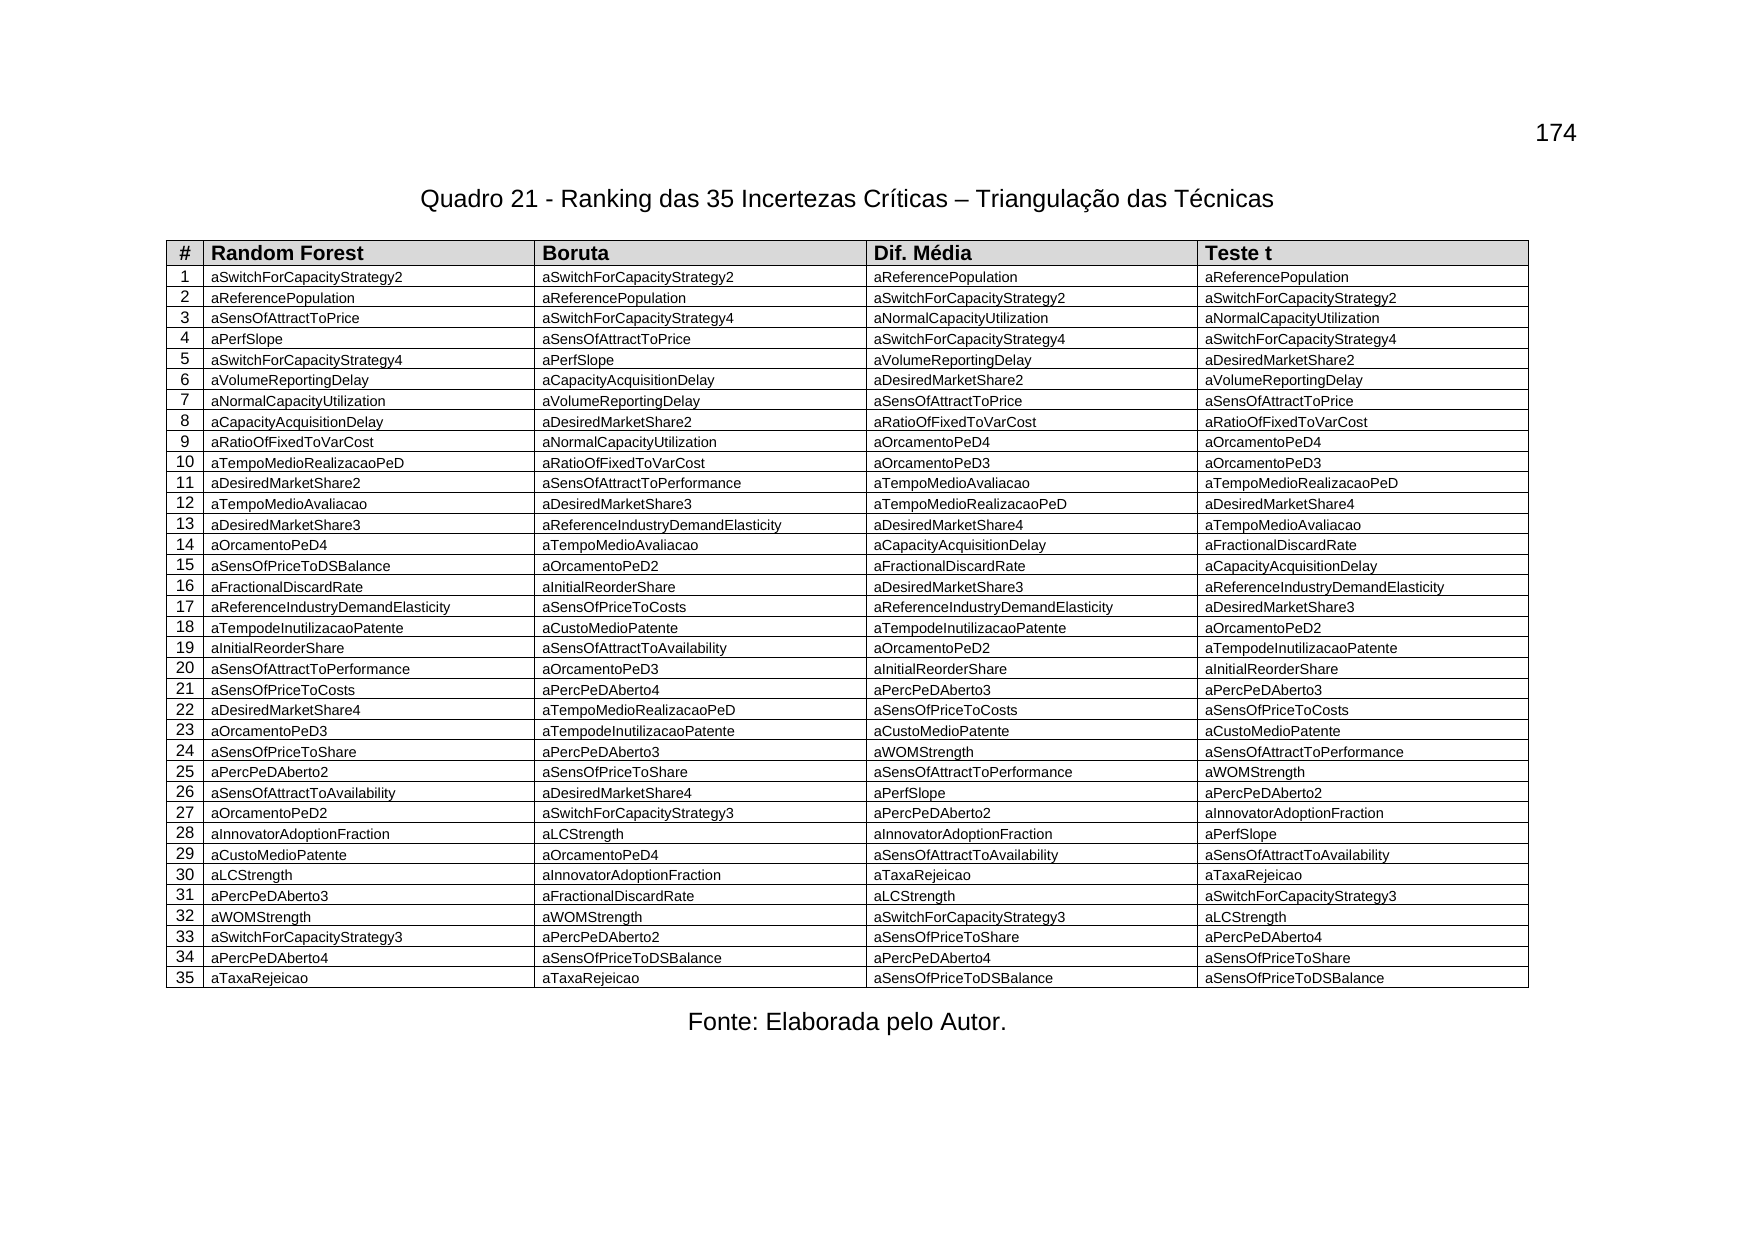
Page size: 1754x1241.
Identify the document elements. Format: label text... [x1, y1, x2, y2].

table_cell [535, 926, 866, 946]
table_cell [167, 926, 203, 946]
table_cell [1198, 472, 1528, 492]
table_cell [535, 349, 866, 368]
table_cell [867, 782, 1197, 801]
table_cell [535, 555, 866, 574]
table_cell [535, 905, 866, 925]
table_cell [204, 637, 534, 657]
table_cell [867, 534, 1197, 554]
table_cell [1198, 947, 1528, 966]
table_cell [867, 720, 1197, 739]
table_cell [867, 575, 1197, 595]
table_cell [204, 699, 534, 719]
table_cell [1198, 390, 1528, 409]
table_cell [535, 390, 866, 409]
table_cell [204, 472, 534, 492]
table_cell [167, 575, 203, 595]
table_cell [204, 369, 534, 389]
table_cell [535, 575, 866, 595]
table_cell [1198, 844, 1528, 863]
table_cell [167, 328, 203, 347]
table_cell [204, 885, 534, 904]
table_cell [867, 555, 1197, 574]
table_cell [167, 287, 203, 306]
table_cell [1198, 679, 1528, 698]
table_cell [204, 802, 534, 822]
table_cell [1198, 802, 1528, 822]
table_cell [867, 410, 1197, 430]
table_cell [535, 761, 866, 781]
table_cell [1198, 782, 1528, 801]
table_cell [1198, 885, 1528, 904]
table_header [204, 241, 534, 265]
text Quadro 21 - Ranking das 35 Incertezas Críticas – Triangulação das Técnicas [118, 184, 1577, 213]
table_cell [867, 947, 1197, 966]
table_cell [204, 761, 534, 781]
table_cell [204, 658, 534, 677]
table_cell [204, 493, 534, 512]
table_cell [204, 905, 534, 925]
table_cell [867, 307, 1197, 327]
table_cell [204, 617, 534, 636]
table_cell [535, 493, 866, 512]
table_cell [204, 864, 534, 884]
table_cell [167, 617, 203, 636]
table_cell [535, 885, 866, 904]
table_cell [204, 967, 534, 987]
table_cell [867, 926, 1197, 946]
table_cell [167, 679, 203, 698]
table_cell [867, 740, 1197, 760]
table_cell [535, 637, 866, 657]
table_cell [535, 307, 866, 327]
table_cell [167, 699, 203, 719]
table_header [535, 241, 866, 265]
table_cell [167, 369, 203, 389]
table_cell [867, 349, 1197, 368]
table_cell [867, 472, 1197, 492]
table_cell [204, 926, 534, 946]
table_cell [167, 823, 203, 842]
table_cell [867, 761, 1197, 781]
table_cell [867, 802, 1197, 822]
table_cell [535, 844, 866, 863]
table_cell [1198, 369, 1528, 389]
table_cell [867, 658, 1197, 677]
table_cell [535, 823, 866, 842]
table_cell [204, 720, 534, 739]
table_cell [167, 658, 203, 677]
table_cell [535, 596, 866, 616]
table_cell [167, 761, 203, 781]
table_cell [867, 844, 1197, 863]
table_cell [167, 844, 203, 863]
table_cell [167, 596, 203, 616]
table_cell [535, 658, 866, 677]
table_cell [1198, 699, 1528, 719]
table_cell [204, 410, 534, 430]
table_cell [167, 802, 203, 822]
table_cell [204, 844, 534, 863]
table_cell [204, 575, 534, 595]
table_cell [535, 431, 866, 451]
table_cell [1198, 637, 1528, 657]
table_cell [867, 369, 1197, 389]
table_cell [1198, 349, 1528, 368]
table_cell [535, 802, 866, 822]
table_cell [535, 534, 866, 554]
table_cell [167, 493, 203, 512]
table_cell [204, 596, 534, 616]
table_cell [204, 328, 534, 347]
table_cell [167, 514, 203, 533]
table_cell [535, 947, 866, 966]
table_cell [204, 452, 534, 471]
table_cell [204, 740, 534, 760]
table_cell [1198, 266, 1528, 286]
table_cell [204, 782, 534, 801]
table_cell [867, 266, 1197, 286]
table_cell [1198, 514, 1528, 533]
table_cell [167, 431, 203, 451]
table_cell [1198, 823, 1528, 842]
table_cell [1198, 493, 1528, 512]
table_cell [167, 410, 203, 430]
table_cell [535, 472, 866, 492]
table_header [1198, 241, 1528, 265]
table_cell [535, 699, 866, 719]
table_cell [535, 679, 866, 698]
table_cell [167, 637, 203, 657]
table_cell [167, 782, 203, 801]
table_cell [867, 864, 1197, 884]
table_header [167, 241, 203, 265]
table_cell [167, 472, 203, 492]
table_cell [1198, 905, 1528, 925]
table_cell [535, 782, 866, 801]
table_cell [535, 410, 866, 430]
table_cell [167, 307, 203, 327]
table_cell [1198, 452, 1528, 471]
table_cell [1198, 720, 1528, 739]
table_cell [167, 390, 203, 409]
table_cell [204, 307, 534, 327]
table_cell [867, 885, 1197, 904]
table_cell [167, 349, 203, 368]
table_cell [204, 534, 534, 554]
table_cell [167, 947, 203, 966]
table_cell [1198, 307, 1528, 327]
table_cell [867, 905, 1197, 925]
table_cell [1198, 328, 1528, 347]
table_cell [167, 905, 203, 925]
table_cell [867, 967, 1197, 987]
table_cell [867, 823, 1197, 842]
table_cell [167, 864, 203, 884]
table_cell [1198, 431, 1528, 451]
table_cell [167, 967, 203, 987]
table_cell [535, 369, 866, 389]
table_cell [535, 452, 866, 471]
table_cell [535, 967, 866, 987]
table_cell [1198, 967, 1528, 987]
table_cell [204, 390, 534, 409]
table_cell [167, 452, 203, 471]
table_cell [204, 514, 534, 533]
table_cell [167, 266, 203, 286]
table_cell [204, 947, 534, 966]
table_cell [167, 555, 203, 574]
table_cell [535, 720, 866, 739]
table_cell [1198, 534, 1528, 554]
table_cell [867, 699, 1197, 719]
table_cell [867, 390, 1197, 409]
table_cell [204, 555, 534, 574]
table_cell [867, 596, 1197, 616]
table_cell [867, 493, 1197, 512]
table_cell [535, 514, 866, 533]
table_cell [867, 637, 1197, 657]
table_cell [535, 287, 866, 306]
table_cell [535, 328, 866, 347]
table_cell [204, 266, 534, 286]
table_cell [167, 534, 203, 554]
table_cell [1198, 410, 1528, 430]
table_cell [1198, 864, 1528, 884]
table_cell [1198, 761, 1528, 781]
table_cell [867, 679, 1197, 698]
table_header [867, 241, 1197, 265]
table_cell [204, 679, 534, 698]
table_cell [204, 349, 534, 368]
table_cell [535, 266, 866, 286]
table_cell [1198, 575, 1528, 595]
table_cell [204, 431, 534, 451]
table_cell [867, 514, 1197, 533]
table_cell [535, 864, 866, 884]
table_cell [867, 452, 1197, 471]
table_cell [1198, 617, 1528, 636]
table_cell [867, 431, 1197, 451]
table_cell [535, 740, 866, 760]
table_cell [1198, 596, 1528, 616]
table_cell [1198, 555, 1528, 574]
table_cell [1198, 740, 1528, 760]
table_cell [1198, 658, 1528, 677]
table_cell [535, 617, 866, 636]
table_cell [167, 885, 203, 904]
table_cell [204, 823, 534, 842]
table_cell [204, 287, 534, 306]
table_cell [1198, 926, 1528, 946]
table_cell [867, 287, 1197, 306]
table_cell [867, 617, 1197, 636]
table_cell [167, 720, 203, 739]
text Fonte: Elaborada pelo Autor. [118, 1007, 1577, 1035]
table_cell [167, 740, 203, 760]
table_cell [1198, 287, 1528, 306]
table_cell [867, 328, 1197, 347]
